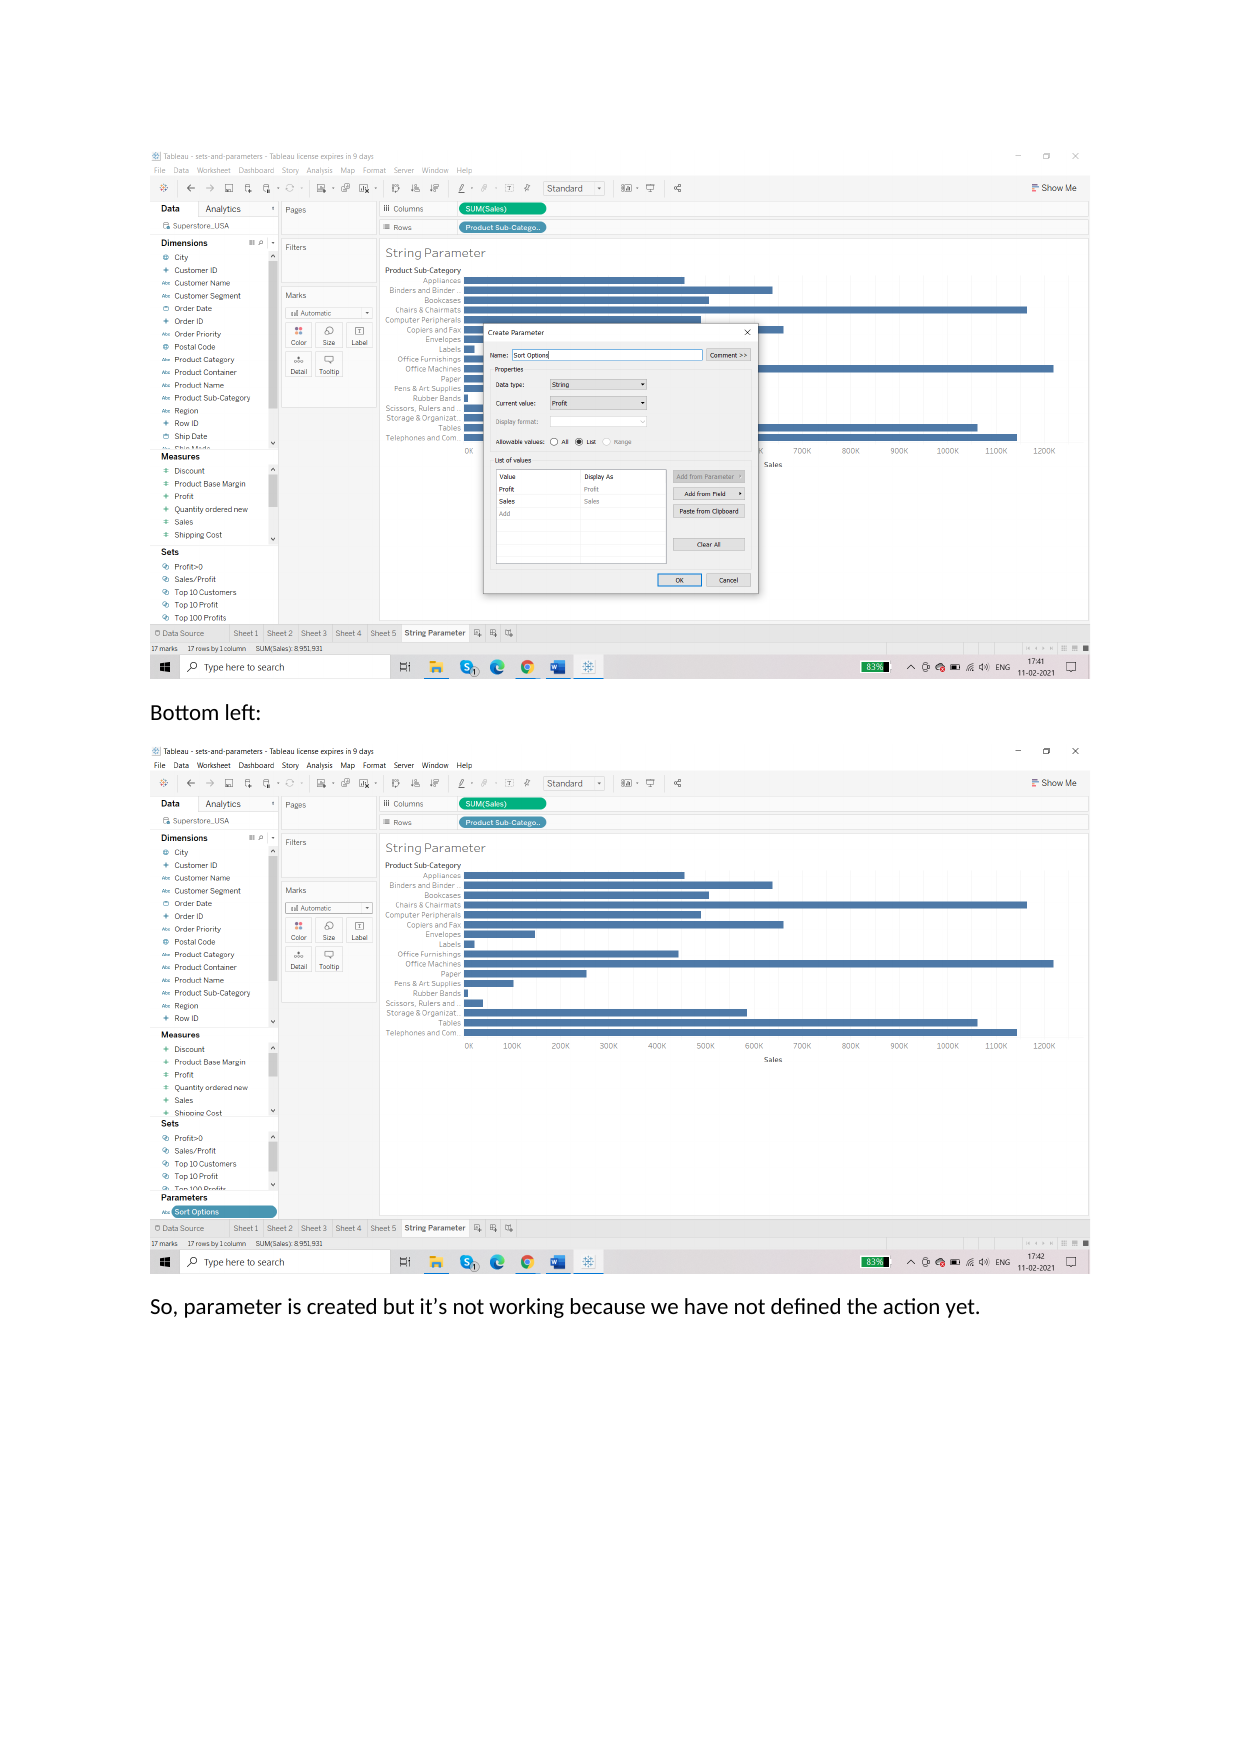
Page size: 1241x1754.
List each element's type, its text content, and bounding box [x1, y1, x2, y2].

picture [150, 744, 1091, 1274]
text Bottom left: [150, 698, 1090, 726]
text So, parameter is created but it’s not working because we have not defined the action yet. [150, 1292, 1090, 1320]
picture [150, 150, 1091, 679]
